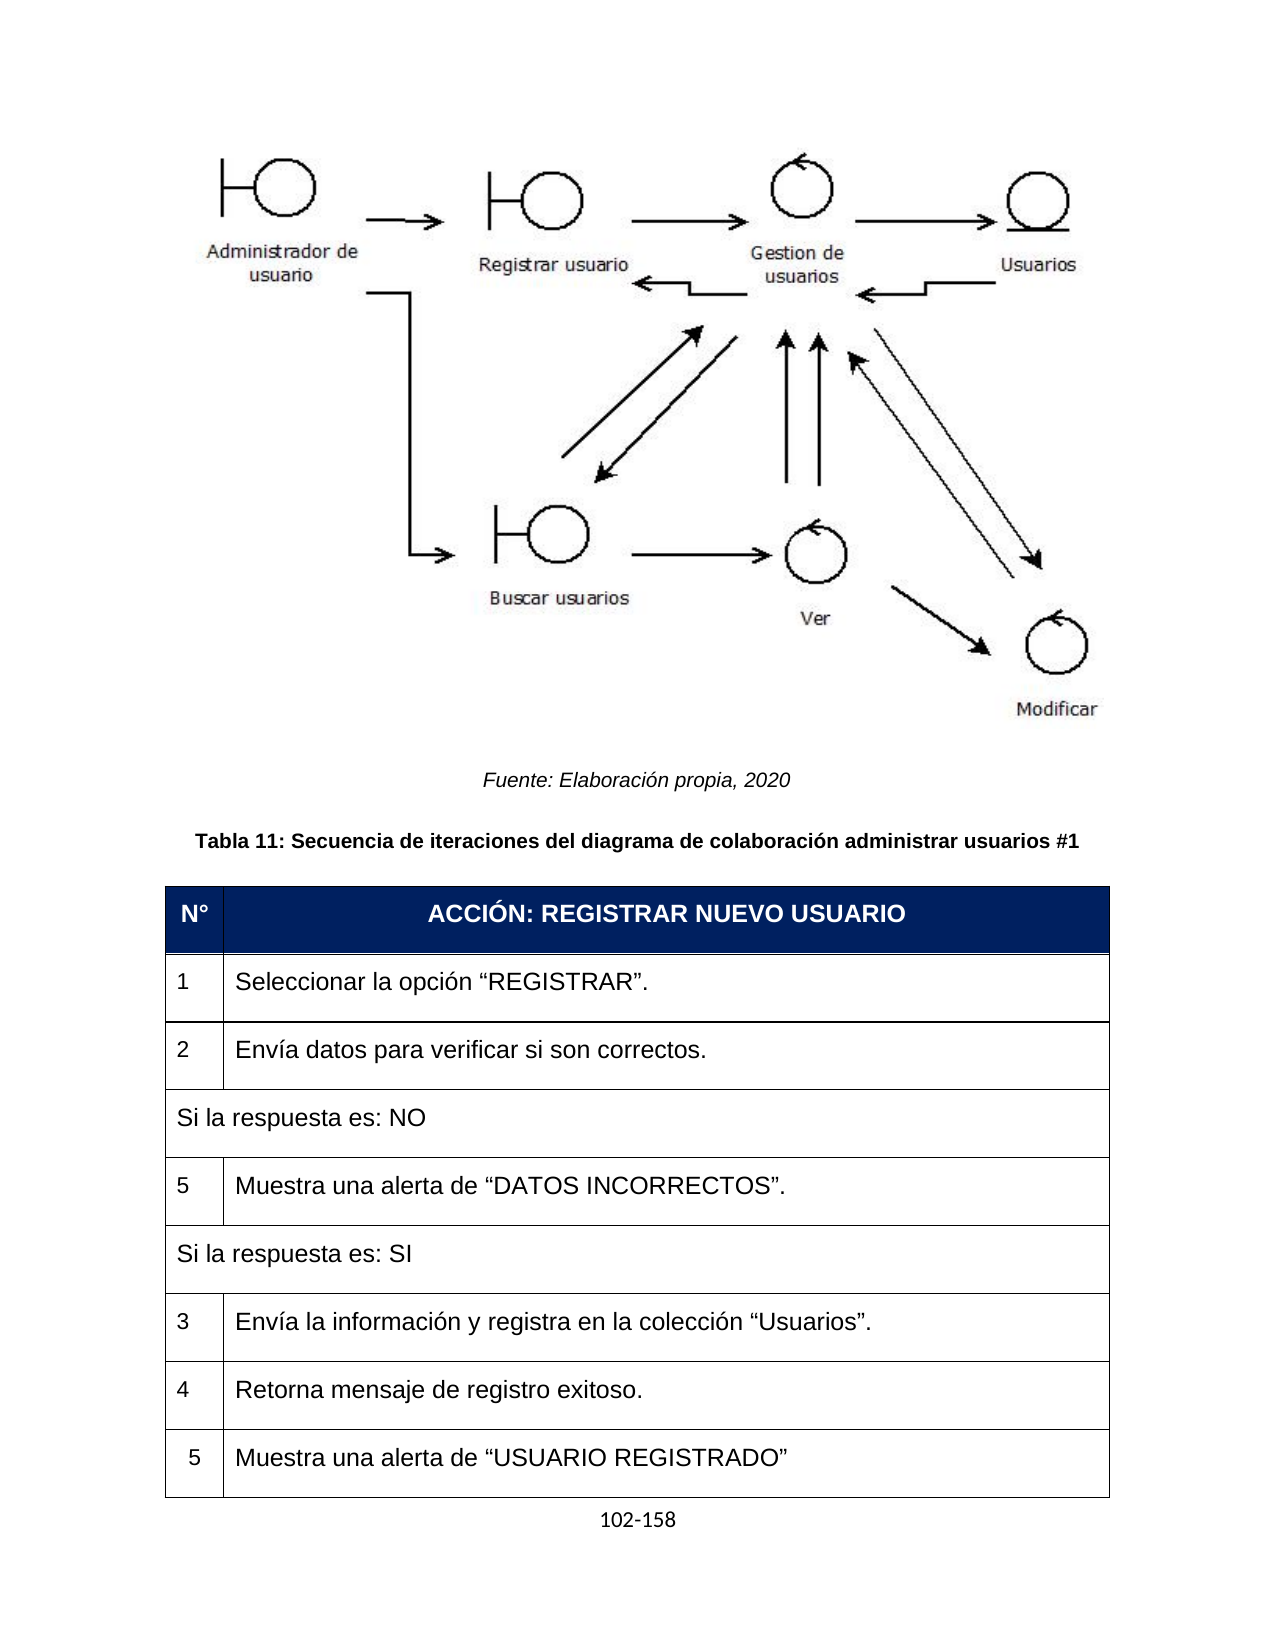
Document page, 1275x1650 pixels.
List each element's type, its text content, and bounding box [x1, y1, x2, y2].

table_cell Muestra una alerta de “DATOS INCORRECTOS”. [224, 1158, 1109, 1225]
text Fuente: Elaboración propia, 2020 [148, 768, 1127, 792]
table_cell 3 [166, 1294, 223, 1361]
table_cell 4 [166, 1362, 223, 1429]
table_cell Envía la información y registra en la colección “Usuarios”. [224, 1294, 1109, 1361]
table_cell Seleccionar la opción “REGISTRAR”. [224, 955, 1109, 1021]
table_header ACCIÓN: REGISTRAR NUEVO USUARIO [224, 887, 1109, 953]
table_cell Retorna mensaje de registro exitoso. [224, 1362, 1109, 1429]
table_cell 2 [166, 1023, 223, 1089]
text Tabla 11: Secuencia de iteraciones del diagrama de colaboración administrar usuarios #1 [148, 829, 1127, 853]
table_cell Si la respuesta es: NO [166, 1090, 1109, 1157]
table_cell Muestra una alerta de “USUARIO REGISTRADO” [224, 1430, 1109, 1497]
table_cell 5 [166, 1158, 223, 1225]
picture [171, 147, 1104, 729]
table_cell Si la respuesta es: SI [166, 1226, 1109, 1293]
table_cell 5 [166, 1430, 223, 1497]
table_cell 1 [166, 955, 223, 1021]
table_cell Envía datos para verificar si son correctos. [224, 1023, 1109, 1089]
table_header N° [166, 887, 223, 953]
